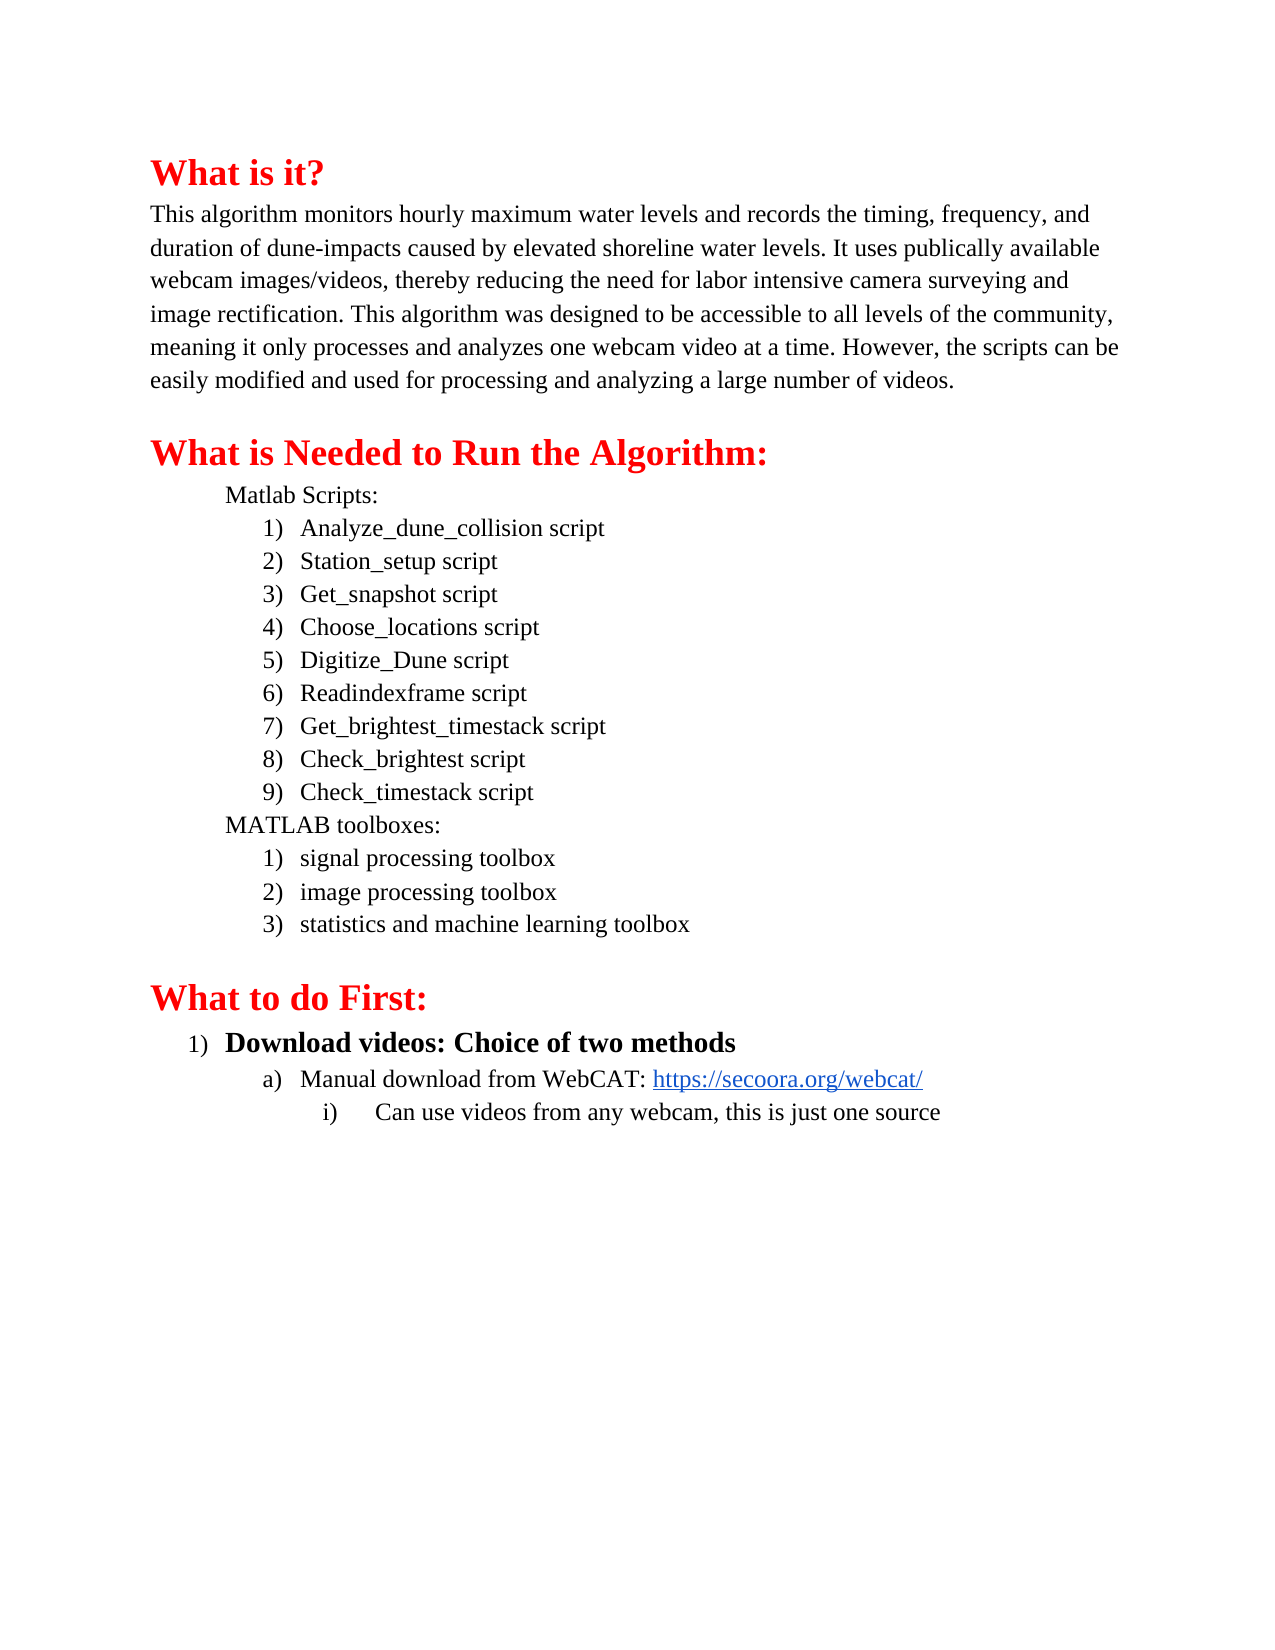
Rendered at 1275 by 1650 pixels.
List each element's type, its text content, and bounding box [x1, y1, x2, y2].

list Get_snapshot script [262, 579, 1125, 608]
list image processing toolbox [262, 877, 1125, 905]
list Can use videos from any webcam, this is just one source [337, 1097, 1125, 1126]
list Check_timestack script [262, 777, 1125, 806]
list Get_brightest_timestack script [262, 711, 1125, 740]
list Download videos: Choice of two methods [187, 1025, 1125, 1059]
text This algorithm monitors hourly maximum water levels and records the timing, frequency, and duration of dune-impacts caused by elevated shoreline water levels. It uses publically available webcam images/videos, thereby reducing the need for labor intensive camera surveying and image rectification. This algorithm was designed to be accessible to all levels of the community, meaning it only processes and analyzes one webcam video at a time. However, the scripts can be easily modified and used for processing and analyzing a large number of videos. [150, 199, 1125, 393]
list Digitize_Dune script [262, 645, 1125, 674]
list statistics and machine learning toolbox [262, 909, 1125, 938]
text Matlab Scripts: [225, 480, 1125, 509]
text MATLAB toolboxes: [150, 811, 1125, 839]
text What to do First: [150, 976, 1125, 1019]
list Choose_locations script [262, 612, 1125, 641]
list Station_setup script [262, 546, 1125, 575]
text What is it? [150, 150, 1125, 193]
list signal processing toolbox [262, 843, 1125, 872]
list Manual download from WebCAT: https://secoora.org/webcat/ [262, 1064, 1125, 1092]
text What is Needed to Run the Algorithm: [150, 431, 1125, 474]
list Analyze_dune_collision script [262, 513, 1125, 542]
list Check_brightest script [262, 744, 1125, 773]
list Readindexframe script [262, 678, 1125, 707]
